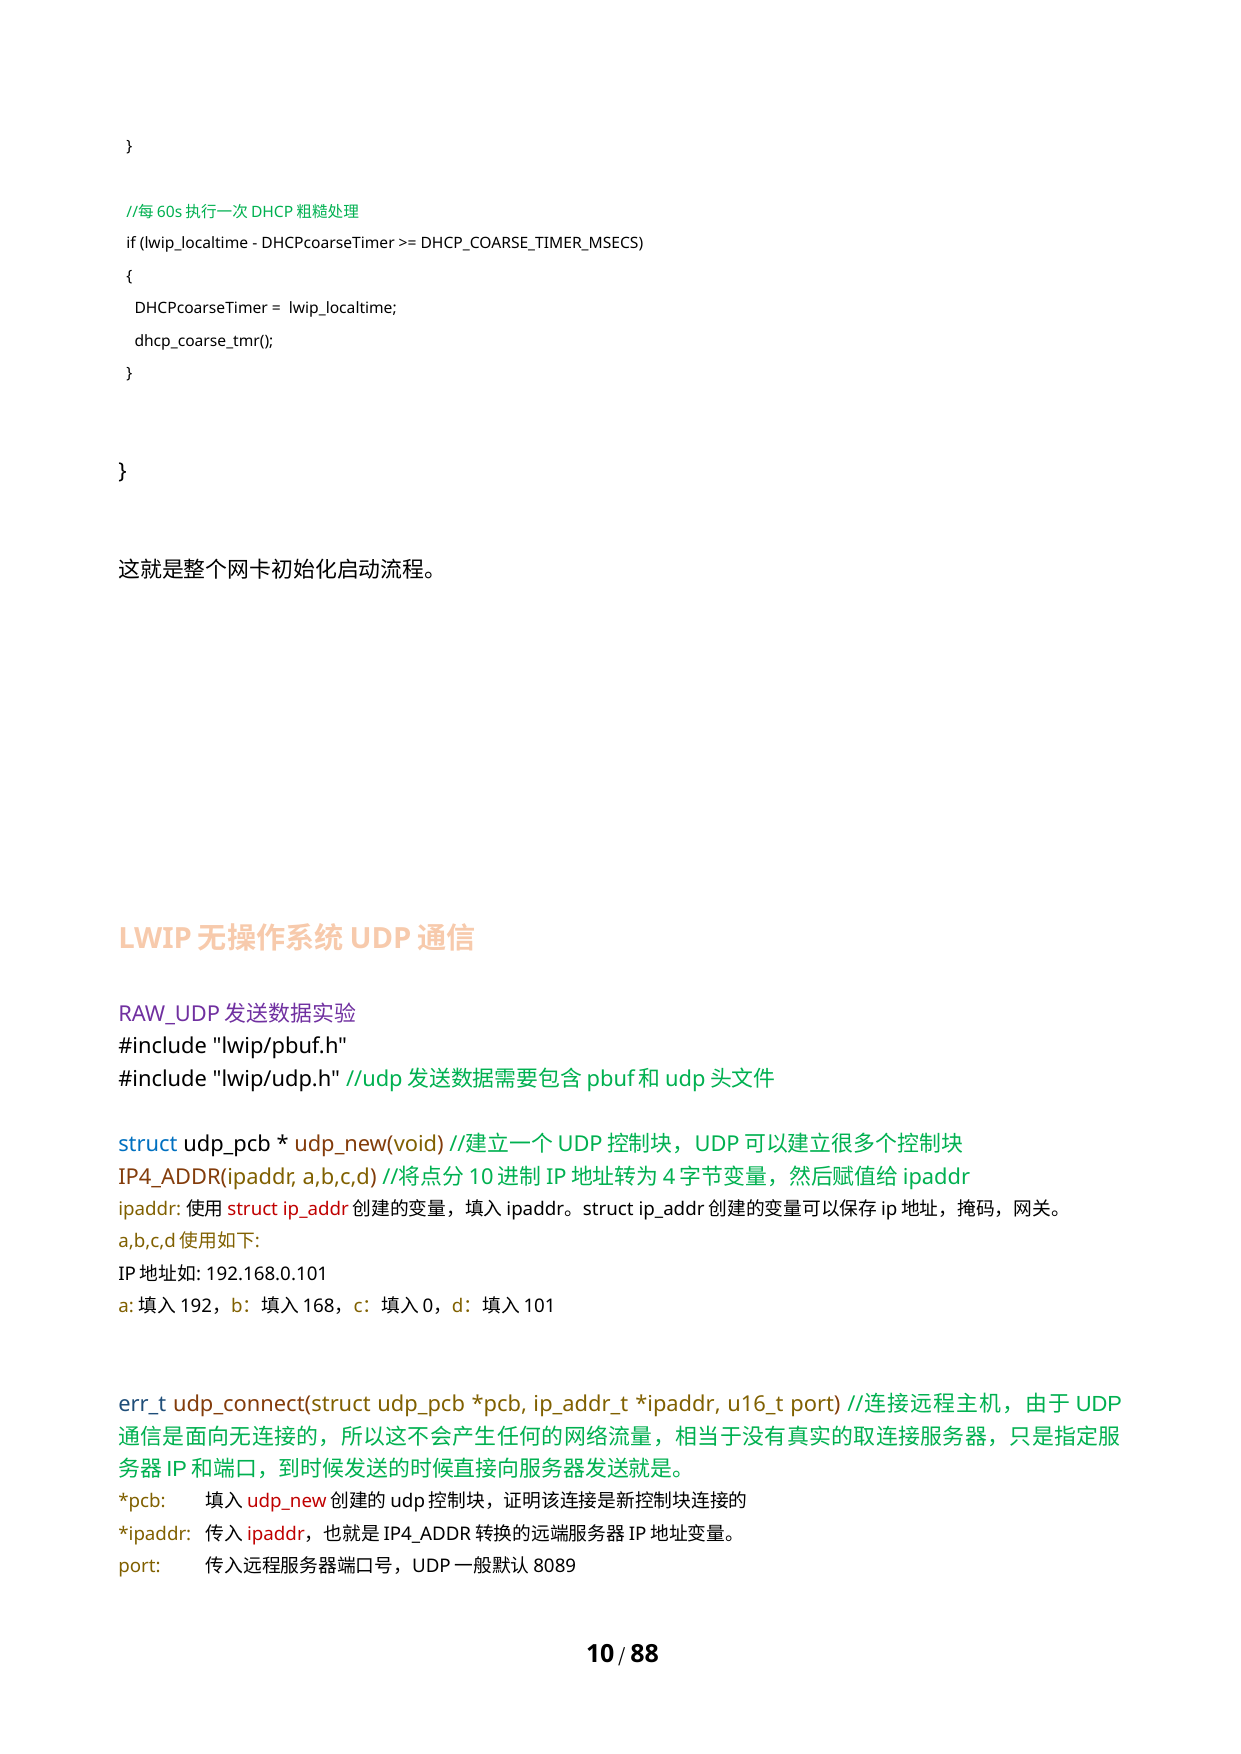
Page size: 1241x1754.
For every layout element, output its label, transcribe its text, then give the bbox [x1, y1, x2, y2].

text a,b,c,d使用如下: [118, 1223, 1122, 1256]
text struct udp_pcb * udp_new(void) //建立一个UDP控制块，UDP可以建立很多个控制块 [118, 1126, 1122, 1158]
text #include "lwip/pbuf.h" [118, 1028, 1122, 1061]
text { [118, 259, 1122, 292]
text a: 填入192，b：填入168，c：填入0，d：填入101 [118, 1288, 1122, 1321]
text IP4_ADDR(ipaddr, a,b,c,d) //将点分10进制IP地址转为4字节变量，然后赋值给ipaddr [118, 1158, 1122, 1191]
text #include "lwip/udp.h" //udp发送数据需要包含pbuf和udp头文件 [118, 1061, 1122, 1093]
text if (lwip_localtime - DHCPcoarseTimer >= DHCP_COARSE_TIMER_MSECS) [118, 227, 1122, 259]
text IP地址如: 192.168.0.101 [118, 1256, 1122, 1288]
text DHCPcoarseTimer = lwip_localtime; [118, 292, 1122, 324]
text dhcp_coarse_tmr(); [118, 324, 1122, 357]
text err_t udp_connect(struct udp_pcb *pcb, ip_addr_t *ipaddr, u16_t port) //连接远程主机，由于UDP通信是面向无连接的，所以这不会产生任何的网络流量，相当于没有真实的取连接服务器，只是指定服务器IP和端口，到时候发送的时候直接向服务器发送就是。 [118, 1450, 1122, 1483]
text } [118, 454, 1122, 487]
text ipaddr: 使用struct ip_addr创建的变量，填入ipaddr。struct ip_addr创建的变量可以保存ip地址，掩码，网关。 [118, 1191, 1122, 1223]
text } [118, 129, 1122, 162]
text 这就是整个网卡初始化启动流程。 [118, 552, 1122, 584]
subtitle LWIP无操作系统UDP通信 [118, 904, 1122, 969]
text err_t udp_connect(struct udp_pcb *pcb, ip_addr_t *ipaddr, u16_t port) //连接远程主机，由于UDP通信是面向无连接的，所以这不会产生任何的网络流量，相当于没有真实的取连接服务器，只是指定服务器IP和端口，到时候发送的时候直接向服务器发送就是。 [118, 1386, 1122, 1419]
text RAW_UDP发送数据实验 [118, 996, 1122, 1028]
text port: 传入远程服务器端口号，UDP一般默认8089 [118, 1548, 1122, 1581]
text *ipaddr: 传入ipaddr，也就是IP4_ADDR转换的远端服务器IP地址变量。 [118, 1516, 1122, 1548]
text } [118, 357, 1122, 389]
text *pcb: 填入udp_new创建的udp控制块，证明该连接是新控制块连接的 [118, 1483, 1122, 1516]
text //每60s执行一次DHCP粗糙处理 [118, 194, 1122, 227]
